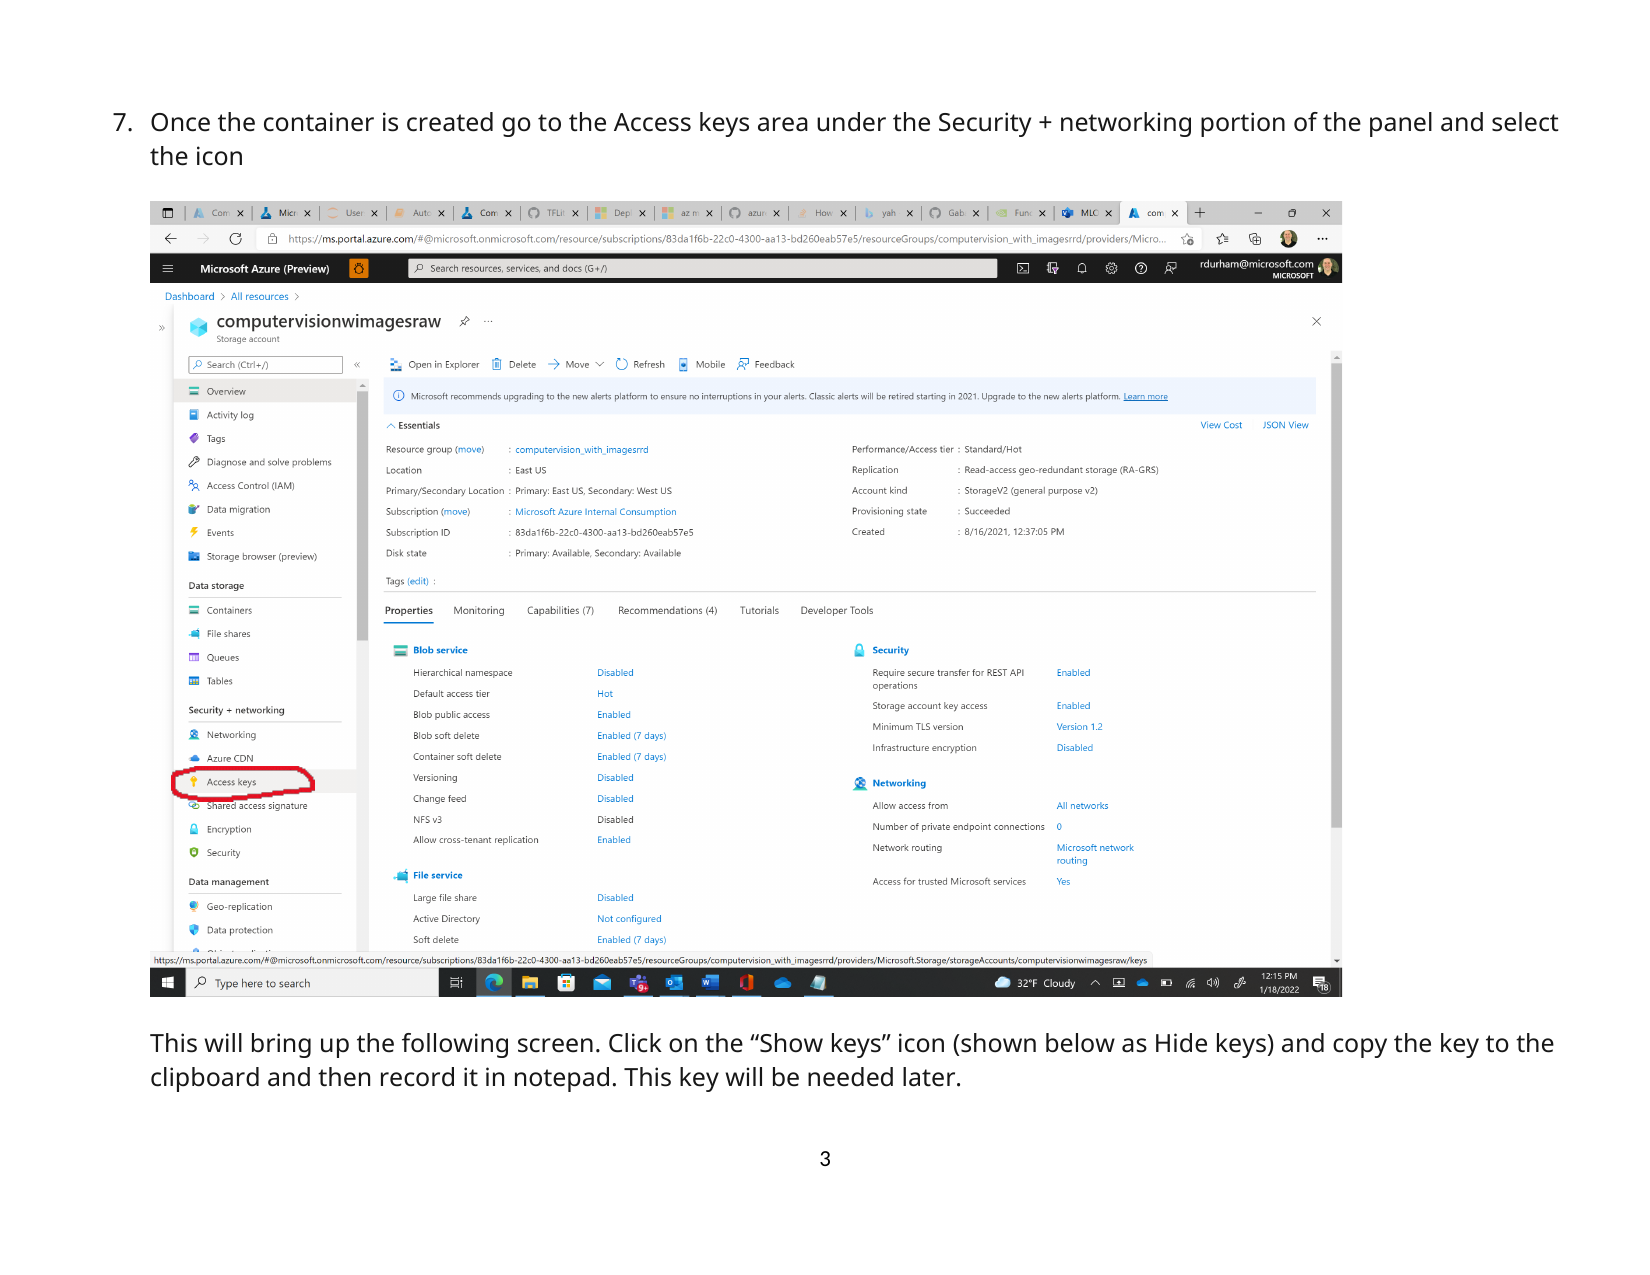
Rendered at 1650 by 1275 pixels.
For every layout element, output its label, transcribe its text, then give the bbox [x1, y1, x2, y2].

list Once the container is created go to the Access keys area under the Security + networking portion of the panel and select the icon [112, 104, 1575, 172]
text This will bring up the following screen. Click on the “Show keys” icon (shown below as Hide keys) and copy the key to the clipboard and then record it in notepad. This key will be needed later. [150, 1025, 1575, 1093]
picture [150, 201, 1343, 997]
